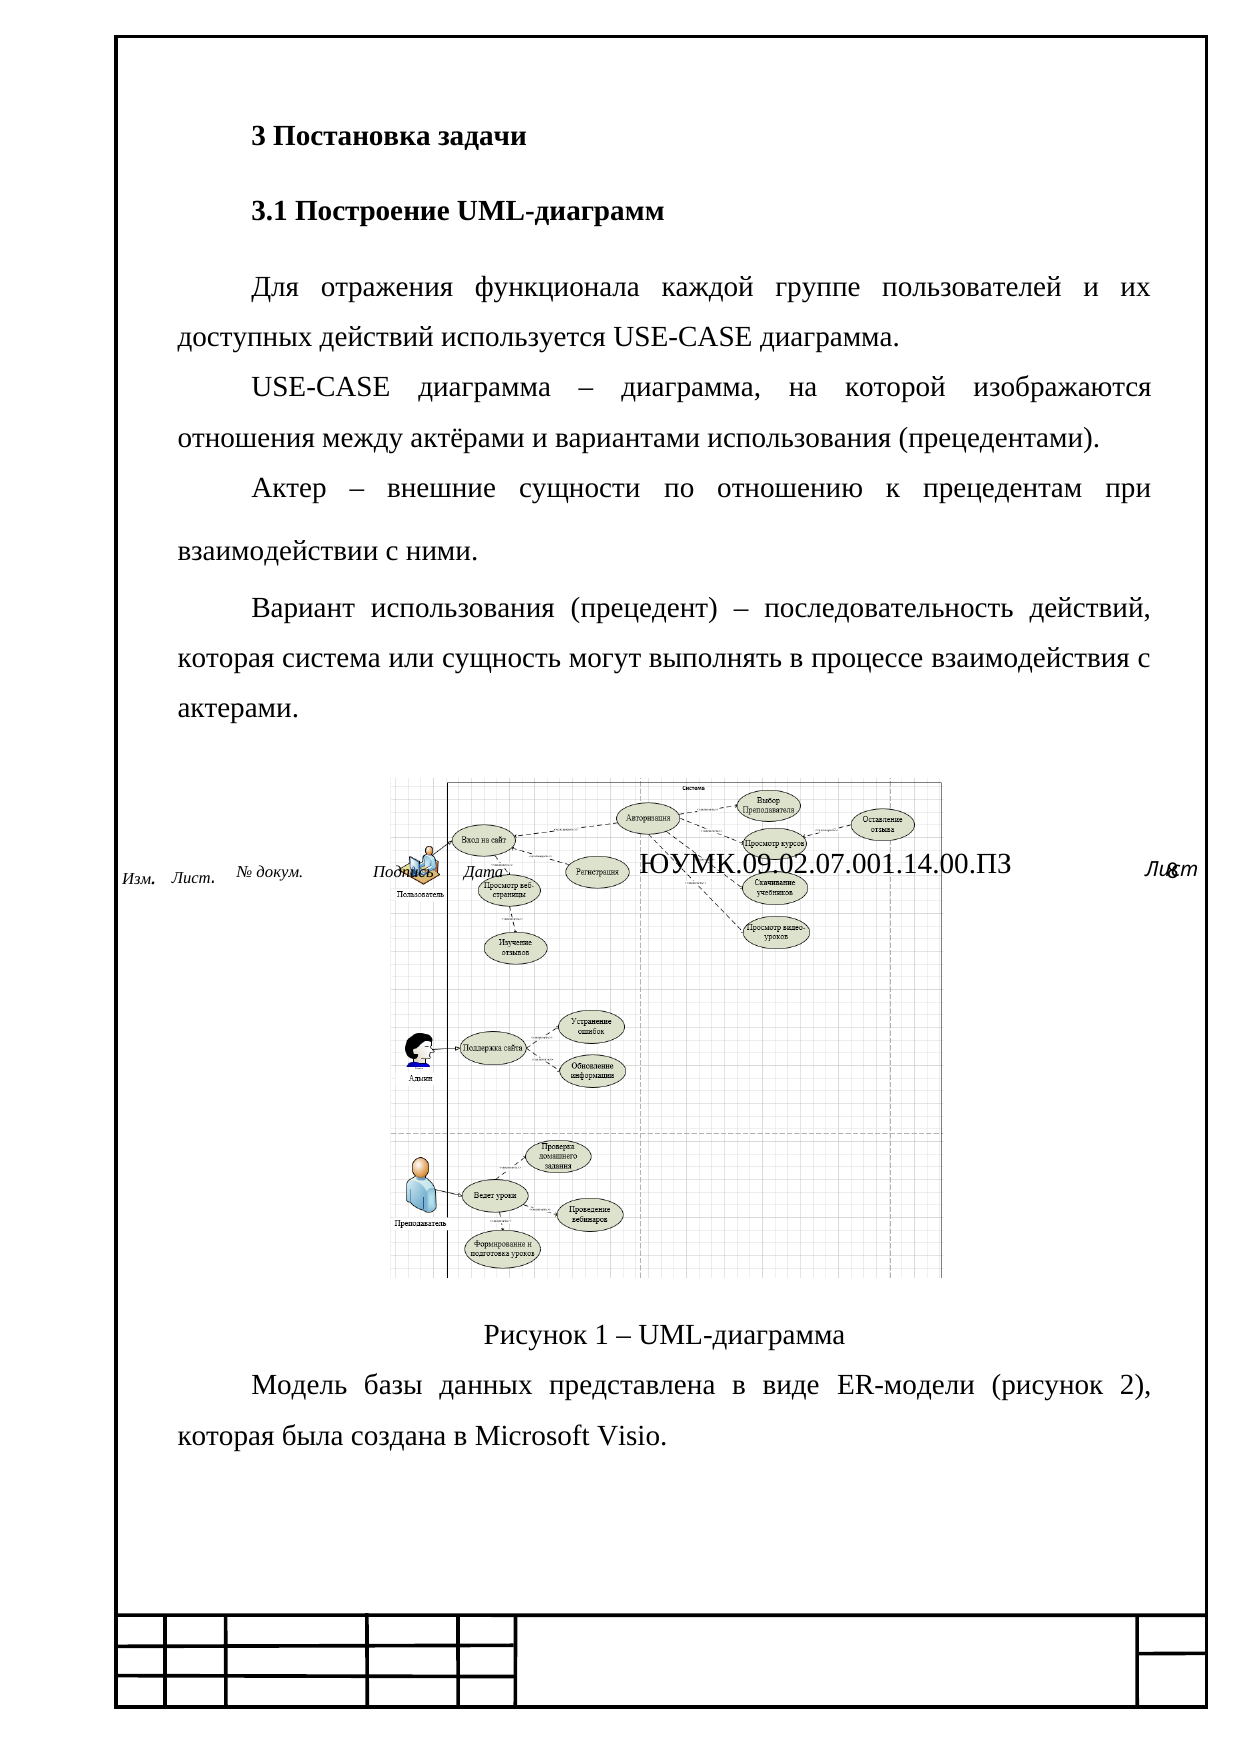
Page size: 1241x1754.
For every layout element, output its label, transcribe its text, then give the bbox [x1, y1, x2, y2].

text Модель базы данных представлена в виде ER-модели (рисунок 2), которая была создана в Microsoft Visio. [177, 1367, 1152, 1451]
text Актер – внешние сущности по отношению к прецедентам при взаимодействии с ними. [177, 470, 1152, 568]
text Для отражения функционала каждой группе пользователей и их доступных действий используется USE-CASE диаграмма. [177, 269, 1152, 353]
list 3 Постановка задачи [177, 118, 1152, 152]
text Вариант использования (прецедент) – последовательность действий, которая система или сущность могут выполнять в процессе взаимодействия с актерами. [177, 590, 1152, 724]
list 3.1 Построение UML-диаграмм [177, 193, 1152, 227]
picture [385, 778, 944, 1278]
text USE-CASE диаграмма – диаграмма, на которой изображаются отношения между актёрами и вариантами использования (прецедентами). [177, 369, 1152, 453]
text Рисунок 1 – UML-диаграмма [177, 1317, 1152, 1351]
